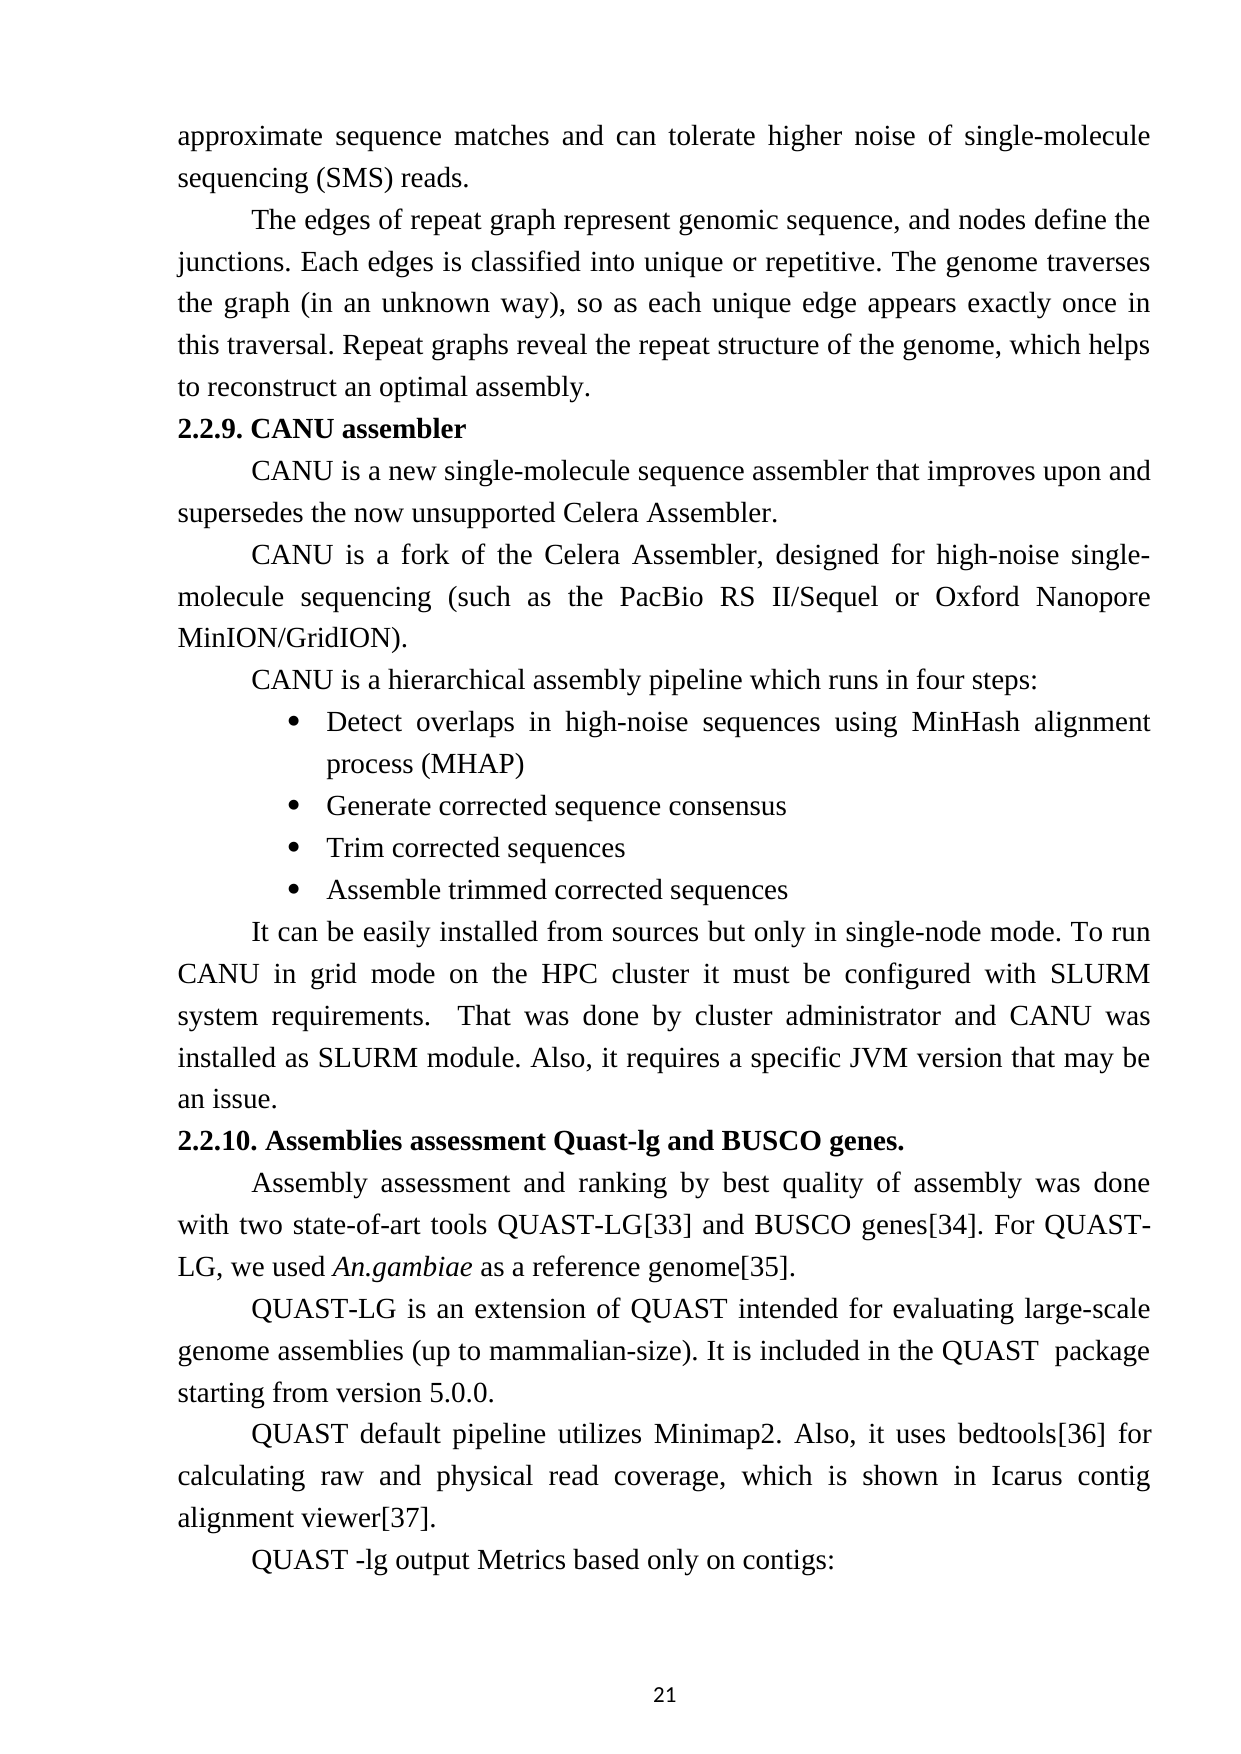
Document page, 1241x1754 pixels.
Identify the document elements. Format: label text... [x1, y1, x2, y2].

text CANU assembler [177, 411, 1152, 445]
text QUAST -lg output Metrics based only on contigs: [177, 1542, 1152, 1576]
list Trim corrected sequences [288, 830, 1152, 864]
text QUAST-LG is an extension of QUAST intended for evaluating large-scale genome assemblies (up to mammalian-size). It is included in the QUAST package starting from version 5.0.0. [177, 1291, 1152, 1408]
text CANU is a fork of the Celera Assembler, designed for high-noise single-molecule sequencing (such as the PacBio RS II/Sequel or Oxford Nanopore MinION/GridION). [177, 537, 1152, 654]
list Assemble trimmed corrected sequences [288, 872, 1152, 906]
text Assembly assessment and ranking by best quality of assembly was done with two state-of-art tools QUAST-LG[33] and BUSCO genes[34]. For QUAST-LG, we used An.gambiae as a reference genome[35]. [177, 1165, 1152, 1283]
list Detect overlaps in high-noise sequences using MinHash alignment process (MHAP) [288, 704, 1152, 780]
text QUAST default pipeline utilizes Minimap2. Also, it uses bedtools[36] for calculating raw and physical read coverage, which is shown in Icarus contig alignment viewer[37]. [177, 1417, 1152, 1534]
text The edges of repeat graph represent genomic sequence, and nodes define the junctions. Each edges is classified into unique or repetitive. The genome traverses the graph (in an unknown way), so as each unique edge appears exactly once in this traversal. Repeat graphs reveal the repeat structure of the genome, which helps to reconstruct an optimal assembly. [177, 202, 1152, 403]
list Generate corrected sequence consensus [288, 788, 1152, 822]
text CANU is a new single-molecule sequence assembler that improves upon and supersedes the now unsupported Celera Assembler. [177, 453, 1152, 528]
text CANU is a hierarchical assembly pipeline which runs in four steps: [177, 662, 1152, 696]
text Assemblies assessment Quast-lg and BUSCO genes. [177, 1123, 1152, 1157]
text It can be easily installed from sources but only in single-node mode. To run CANU in grid mode on the HPC cluster it must be configured with SLURM system requirements. That was done by cluster administrator and CANU was installed as SLURM module. Also, it requires a specific JVM version that may be an issue. [177, 914, 1152, 1115]
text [177, 118, 1152, 193]
